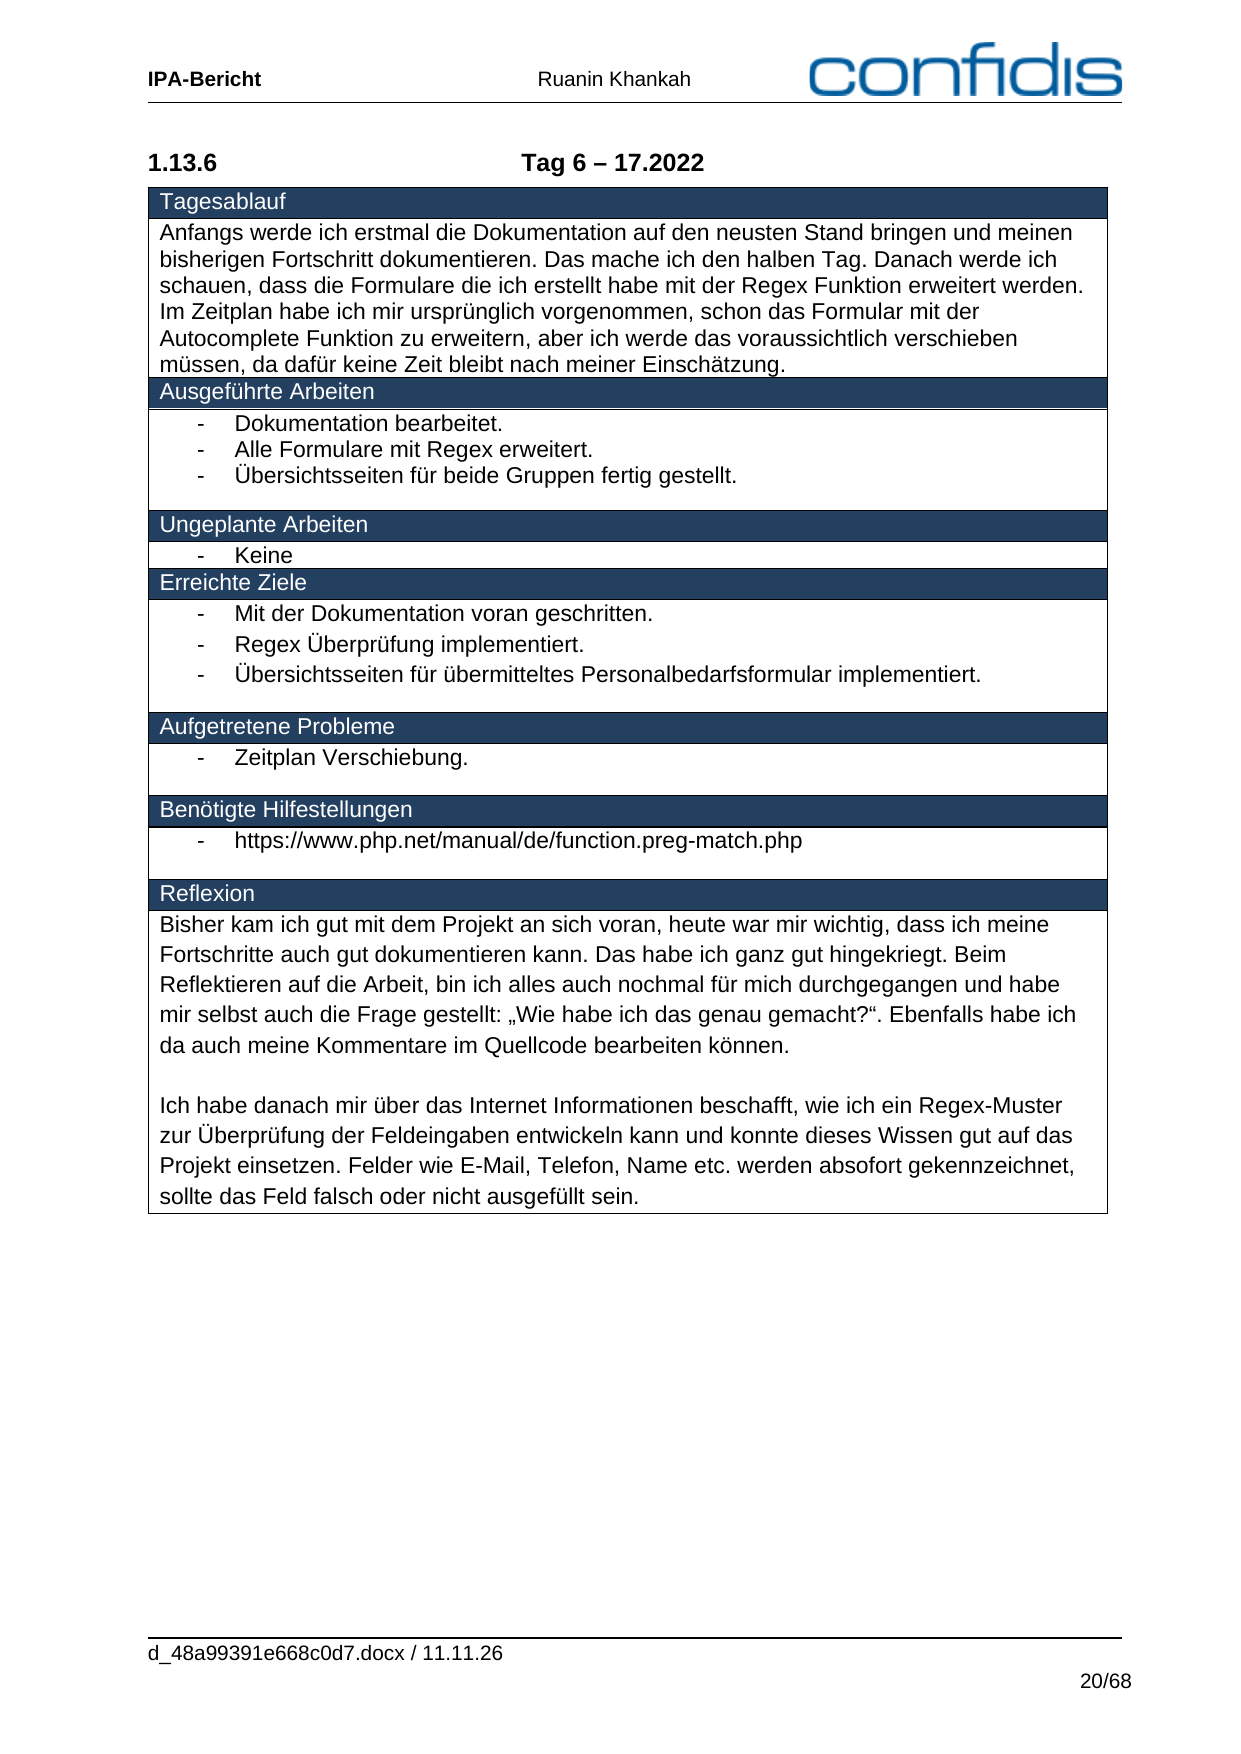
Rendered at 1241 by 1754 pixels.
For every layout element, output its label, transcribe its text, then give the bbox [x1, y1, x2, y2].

table_cell Anfangs werde ich erstmal die Dokumentation auf den neusten Stand bringen und meinen bisherigen Fortschritt dokumentieren. Das mache ich den halben Tag. Danach werde ich schauen, dass die Formulare die ich erstellt habe mit der Regex Funktion erweitert werden. Im Zeitplan habe ich mir ursprünglich vorgenommen, schon das Formular mit der Autocomplete Funktion zu erweitern, aber ich werde das voraussichtlich verschieben müssen, da dafür keine Zeit bleibt nach meiner Einschätzung. [149, 219, 1107, 377]
table_cell Ausgeführte Arbeiten [149, 378, 1107, 408]
table_cell Ungeplante Arbeiten [149, 511, 1107, 541]
table_cell Zeitplan Verschiebung. [149, 744, 1107, 795]
subtitle Tag 6 – 17.2022 [148, 148, 1122, 176]
table_cell Benötigte Hilfestellungen [149, 796, 1107, 826]
table_cell Reflexion [149, 880, 1107, 910]
table_cell Keine [149, 542, 1107, 568]
table_cell Erreichte Ziele [149, 569, 1107, 599]
table_cell https://www.php.net/manual/de/function.preg-match.php [149, 828, 1107, 878]
table_cell Mit der Dokumentation voran geschritten. Regex Überprüfung implementiert. Übersichtsseiten für übermitteltes Personalbedarfsformular implementiert. [149, 600, 1107, 712]
picture [809, 42, 1123, 96]
table_cell Dokumentation bearbeitet. Alle Formulare mit Regex erweitert. Übersichtsseiten für beide Gruppen fertig gestellt. [149, 410, 1107, 509]
table_cell Aufgetretene Probleme [149, 713, 1107, 743]
table_header Tagesablauf [149, 188, 1107, 218]
table_cell Bisher kam ich gut mit dem Projekt an sich voran, heute war mir wichtig, dass ich meine Fortschritte auch gut dokumentieren kann. Das habe ich ganz gut hingekriegt. Beim Reflektieren auf die Arbeit, bin ich alles auch nochmal für mich durchgegangen und habe mir selbst auch die Frage gestellt: „Wie habe ich das genau gemacht?“. Ebenfalls habe ich da auch meine Kommentare im Quellcode bearbeiten können. Ich habe danach mir über das Internet Informationen beschafft, wie ich ein Regex-Muster zur Überprüfung der Feldeingaben entwickeln kann und konnte dieses Wissen gut auf das Projekt einsetzen. Felder wie E-Mail, Telefon, Name etc. werden absofort gekennzeichnet, sollte das Feld falsch oder nicht ausgefüllt sein. [149, 911, 1107, 1213]
